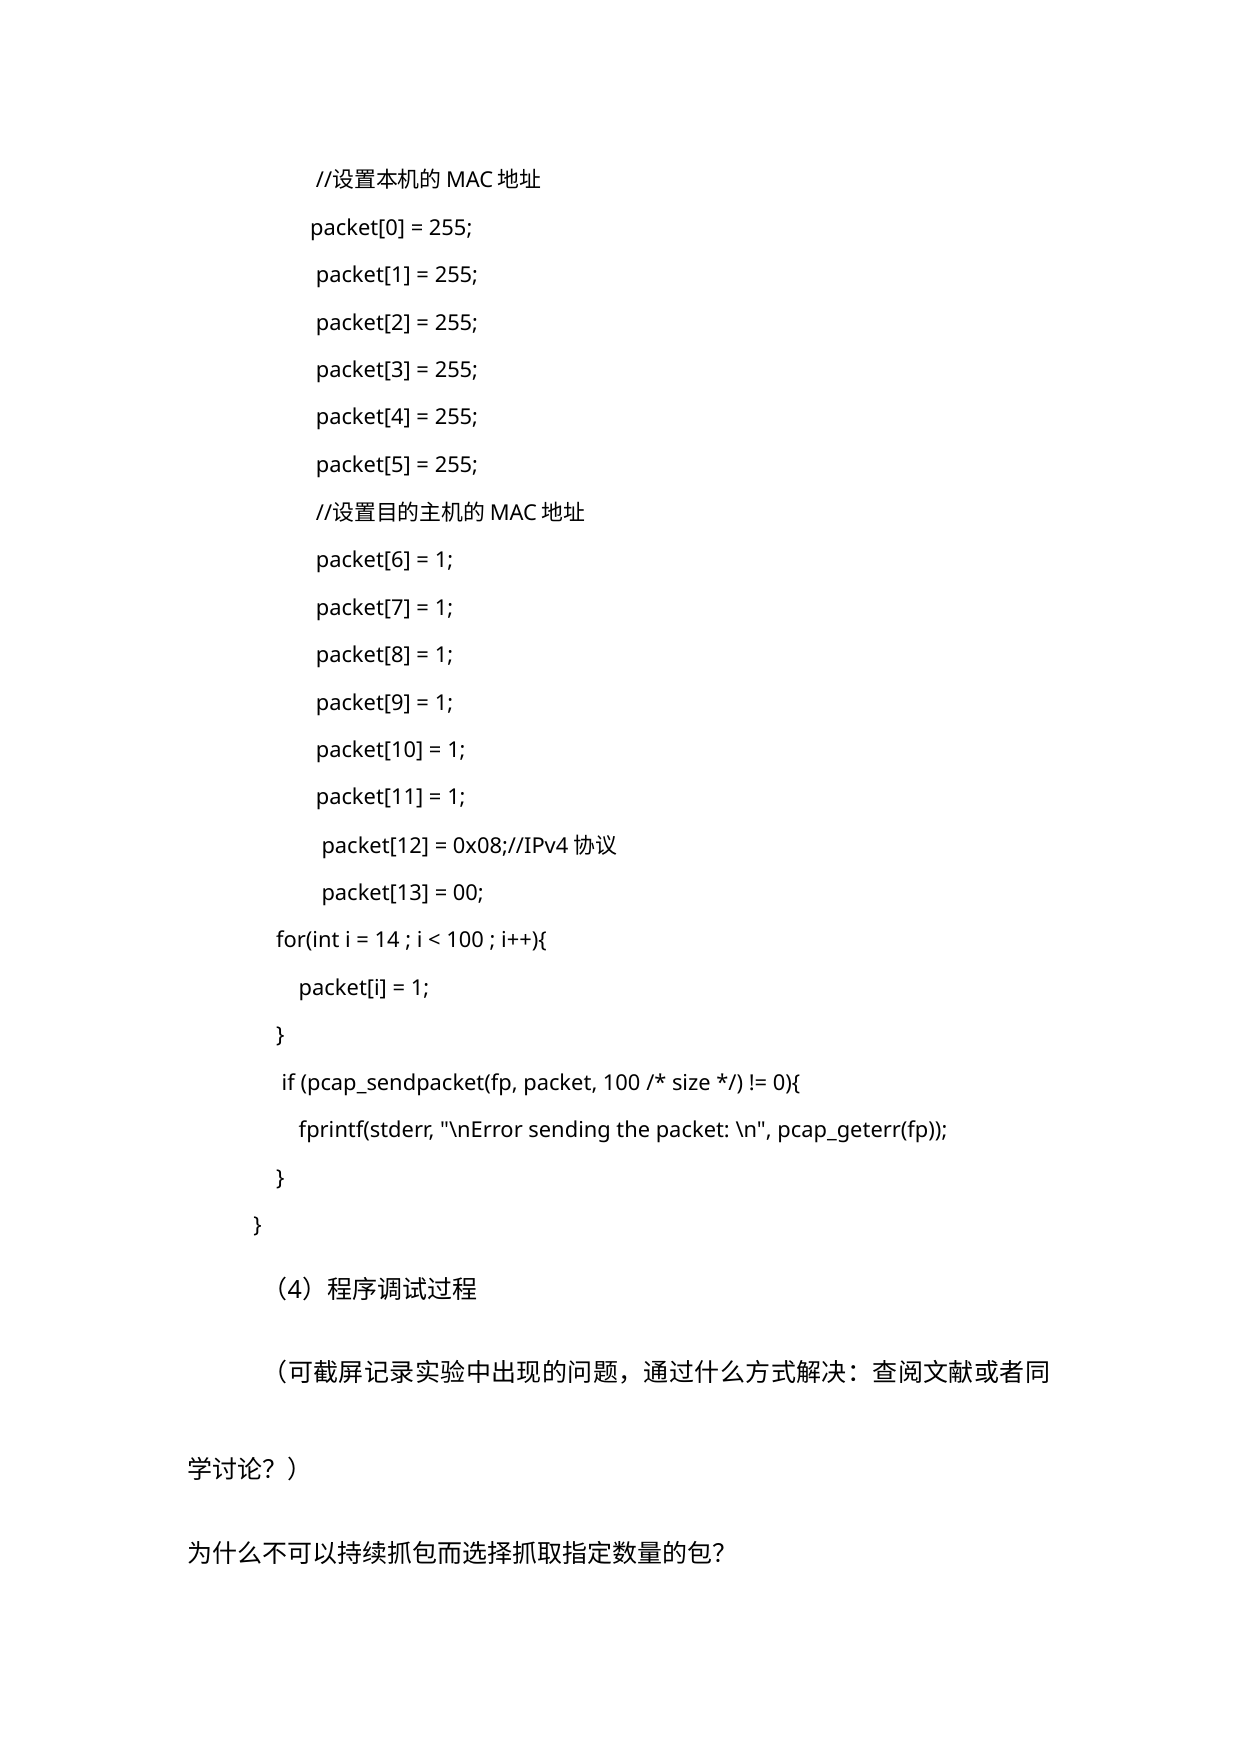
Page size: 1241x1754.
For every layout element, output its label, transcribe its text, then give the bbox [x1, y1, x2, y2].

text packet[4] = 255; [187, 400, 1053, 432]
text //设置本机的MAC地址 [187, 162, 1053, 194]
text //设置目的主机的MAC地址 [187, 495, 1053, 527]
text packet[10] = 1; [187, 733, 1053, 765]
text packet[11] = 1; [187, 780, 1053, 812]
text packet[i] = 1; [187, 971, 1053, 1003]
text packet[1] = 255; [187, 258, 1053, 290]
text packet[7] = 1; [187, 590, 1053, 623]
text packet[5] = 255; [187, 447, 1053, 480]
text packet[2] = 255; [187, 305, 1053, 338]
text 为什么不可以持续抓包而选择抓取指定数量的包？ [187, 1519, 1053, 1584]
text } [187, 1018, 1053, 1050]
text } [187, 1207, 1053, 1240]
text （4）程序调试过程 [187, 1255, 1053, 1320]
text packet[9] = 1; [187, 685, 1053, 718]
text packet[8] = 1; [187, 638, 1053, 670]
text if (pcap_sendpacket(fp, packet, 100 /* size */) != 0){ [187, 1065, 1053, 1098]
text for(int i = 14 ; i < 100 ; i++){ [187, 923, 1053, 956]
text fprintf(stderr, "\nError sending the packet: \n", pcap_geterr(fp)); [187, 1113, 1053, 1145]
text } [187, 1160, 1053, 1193]
text （可截屏记录实验中出现的问题，通过什么方式解决：查阅文献或者同学讨论？） [187, 1338, 1053, 1501]
text packet[3] = 255; [187, 352, 1053, 385]
text packet[0] = 255; [187, 210, 1053, 243]
text packet[12] = 0x08;//IPv4协议 [187, 827, 1053, 860]
text packet[13] = 00; [187, 876, 1053, 908]
text packet[6] = 1; [187, 543, 1053, 576]
